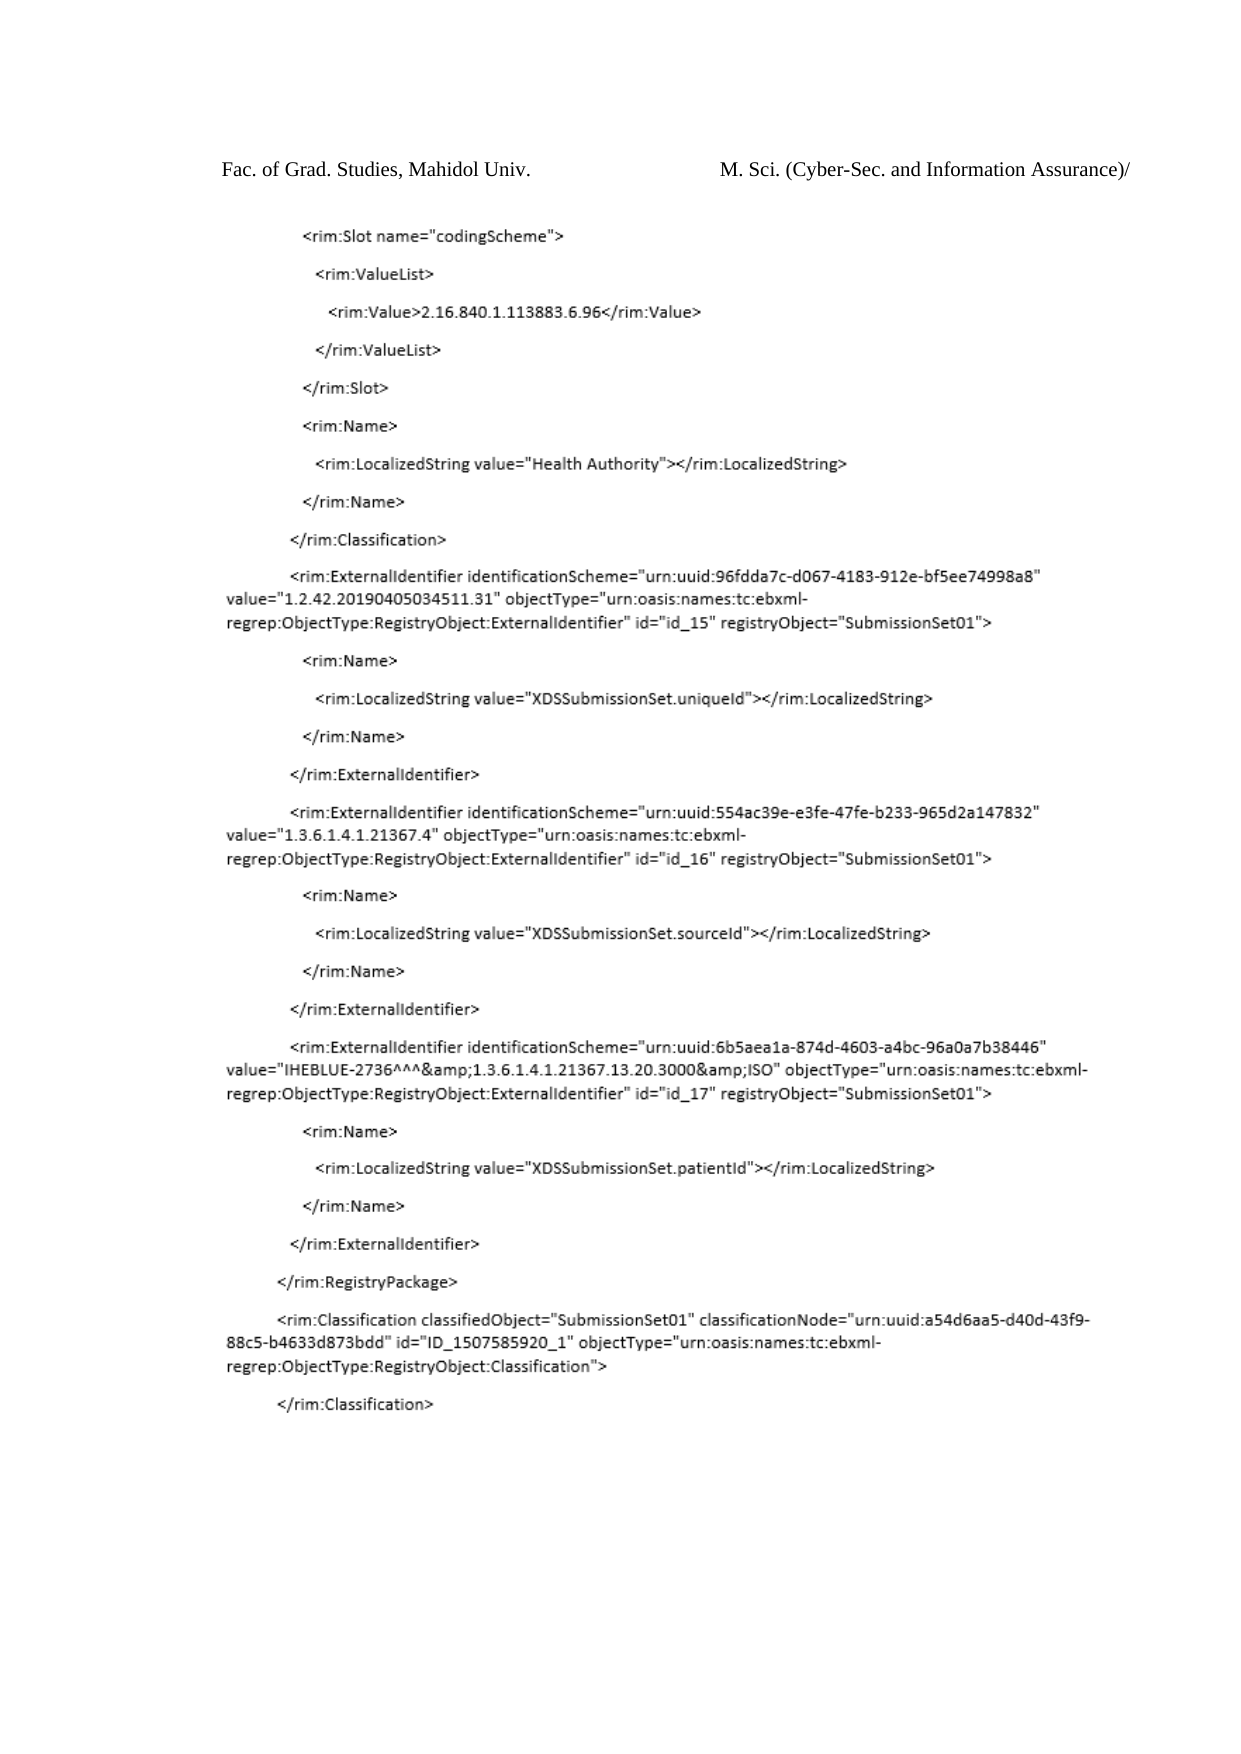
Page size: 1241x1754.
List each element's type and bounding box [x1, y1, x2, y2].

picture [221, 221, 1113, 1420]
